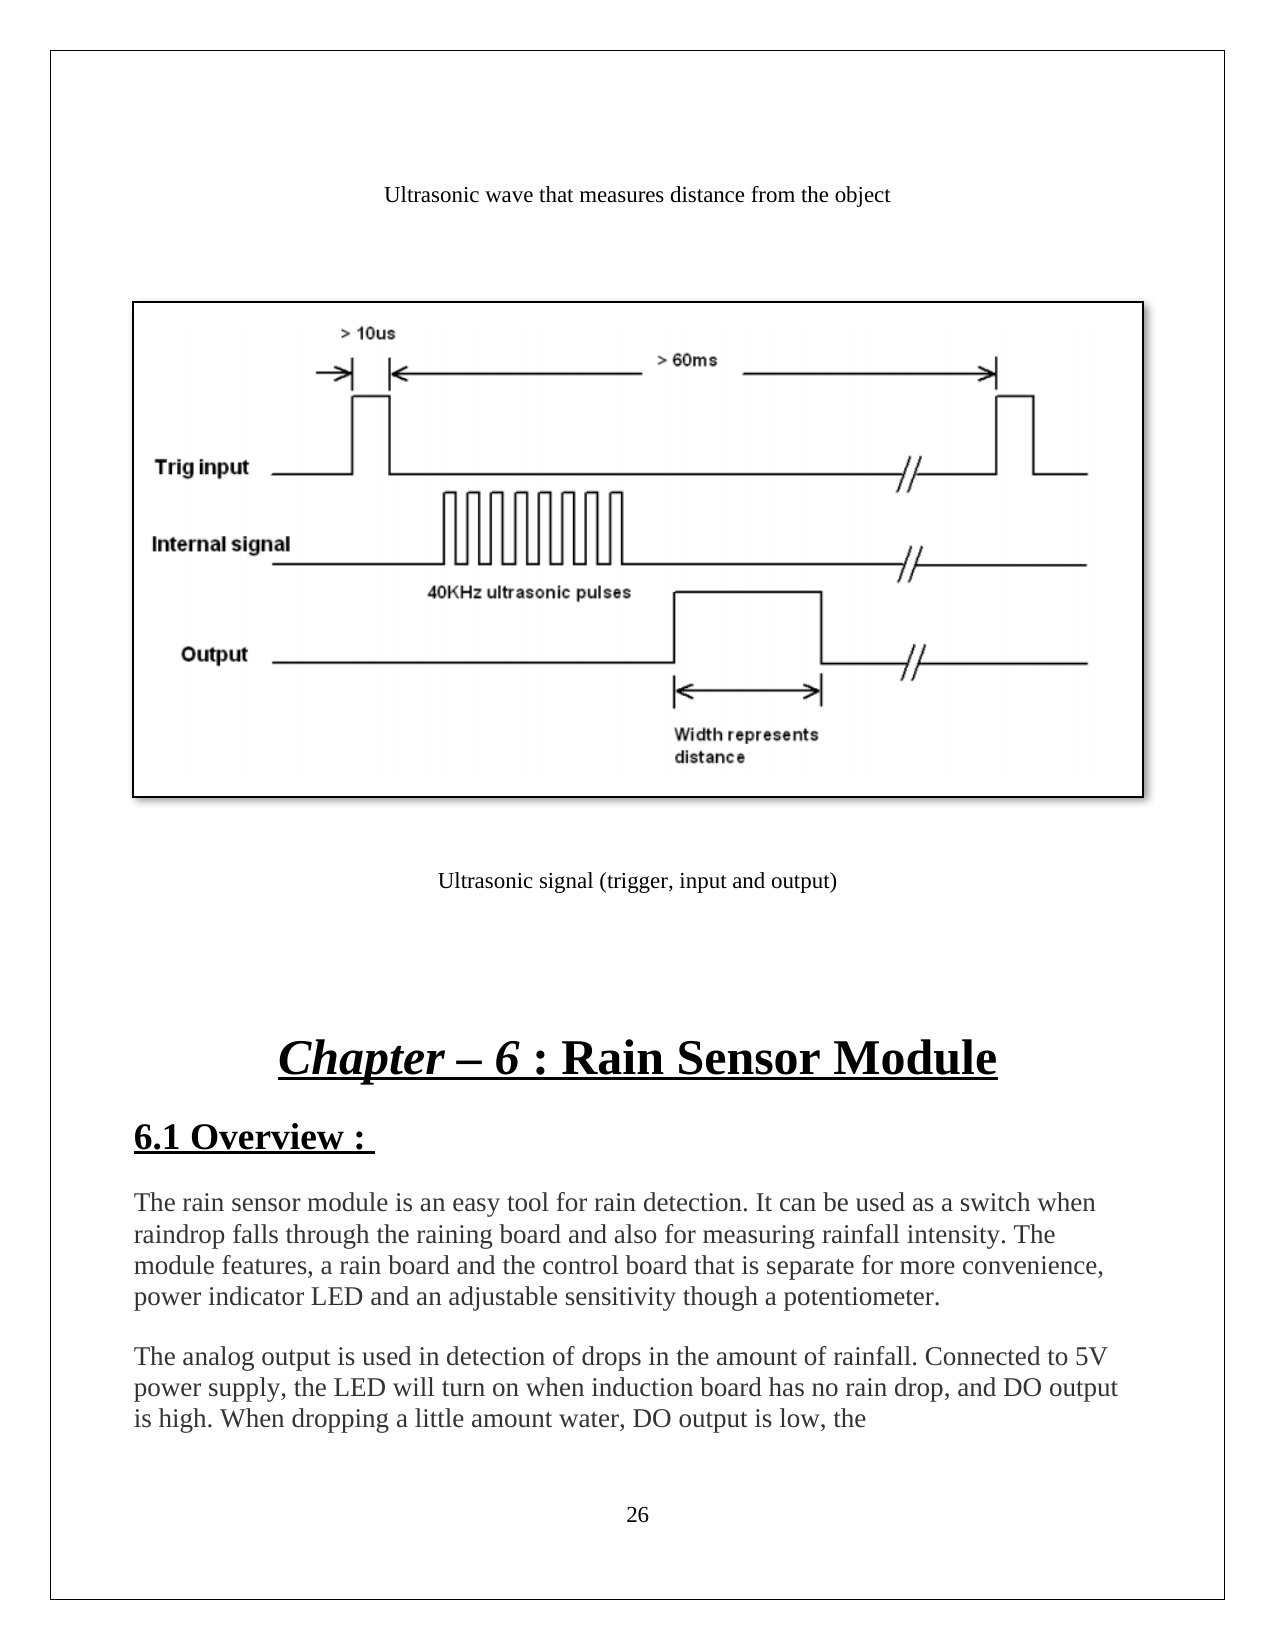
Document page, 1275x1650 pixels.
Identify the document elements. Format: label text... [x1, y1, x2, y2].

text Ultrasonic signal (trigger, input and output) [133, 867, 1142, 893]
text 6.1 Overview : [133, 1114, 1142, 1157]
picture [134, 303, 1142, 796]
text The analog output is used in detection of drops in the amount of rainfall. Connected to 5V power supply, the LED will turn on when induction board has no rain drop, and DO output is high. When dropping a little amount water, DO output is low, the [133, 1340, 1142, 1434]
text Chapter – 6 : Rain Sensor Module [133, 1028, 1142, 1085]
text Ultrasonic wave that measures distance from the object [133, 181, 1142, 208]
text The rain sensor module is an easy tool for rain detection. It can be used as a switch when raindrop falls through the raining board and also for measuring rainfall intensity. The module features, a rain board and the control board that is separate for more convenience, power indicator LED and an adjustable sensitivity though a potentiometer. [133, 1187, 1142, 1311]
